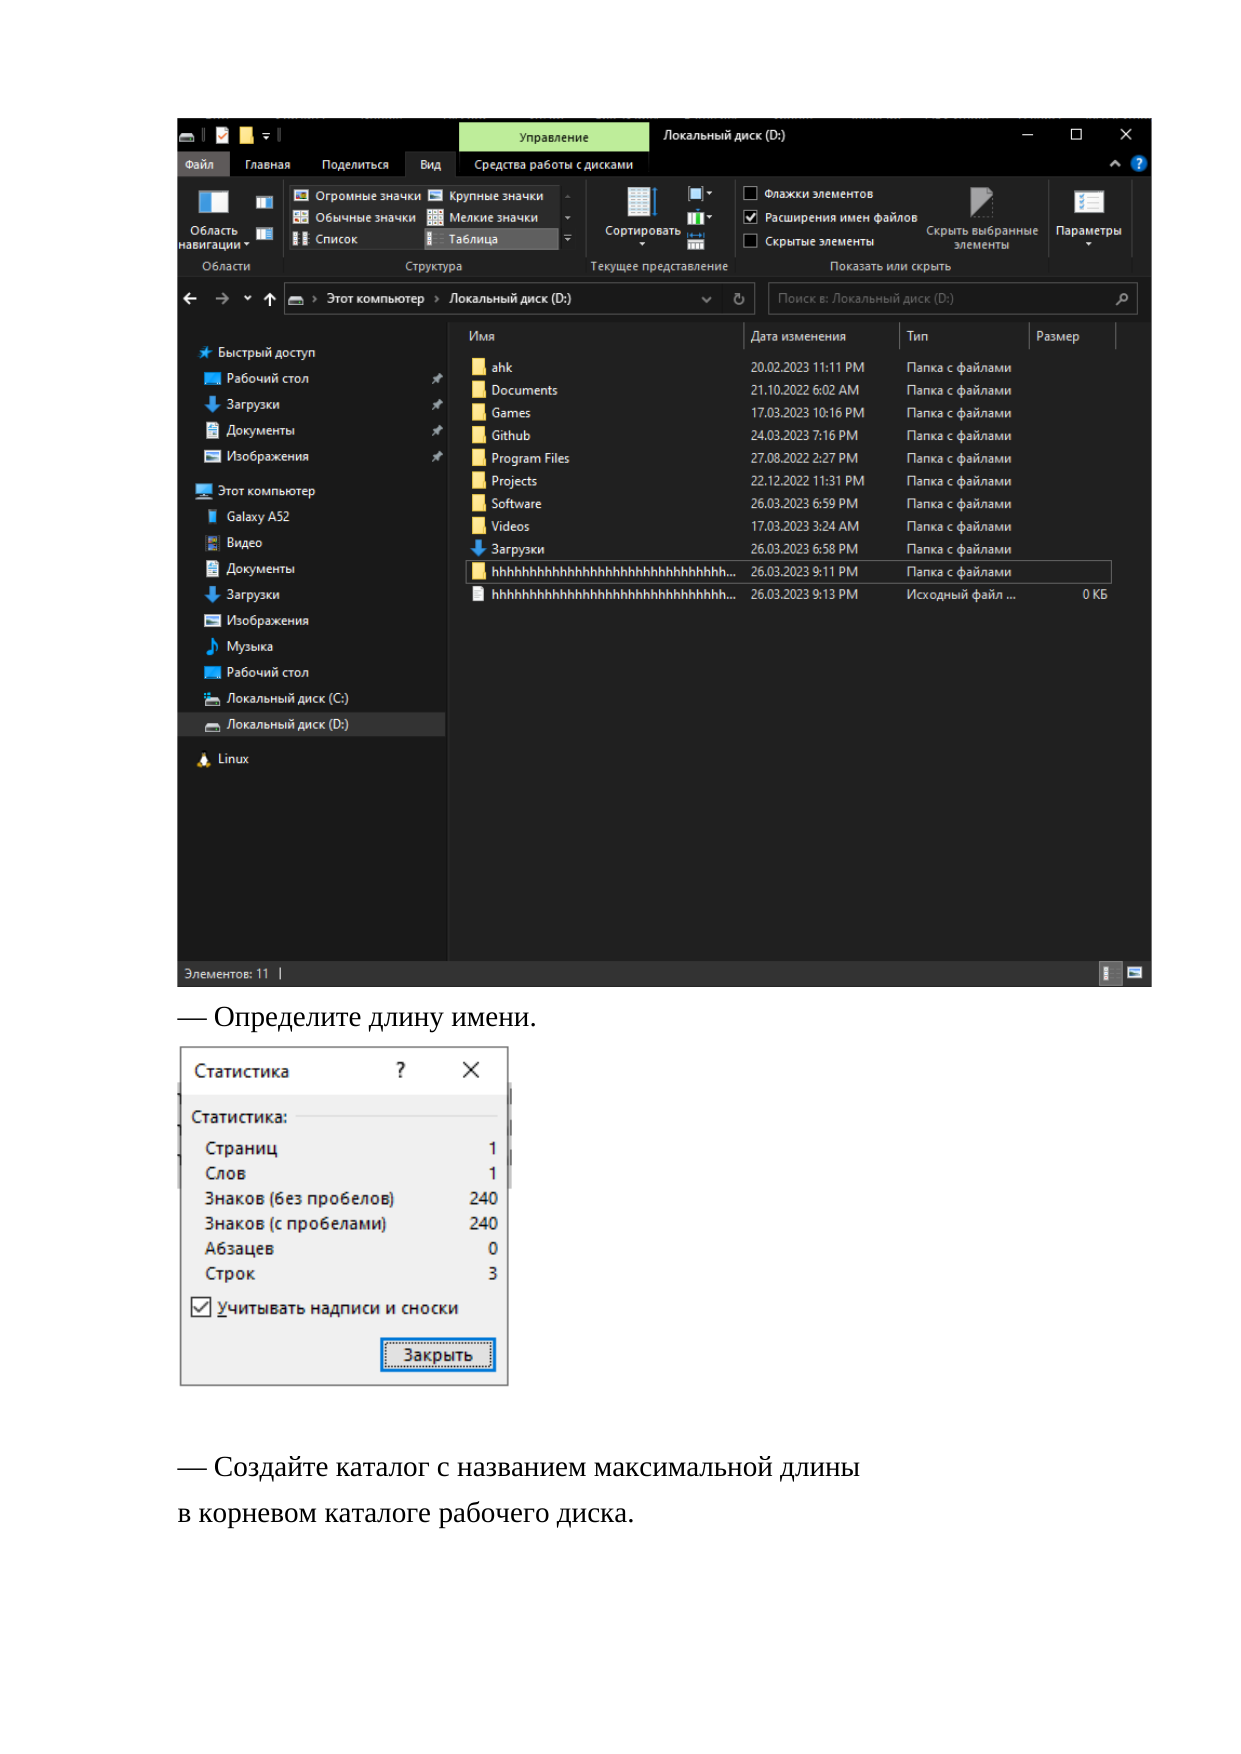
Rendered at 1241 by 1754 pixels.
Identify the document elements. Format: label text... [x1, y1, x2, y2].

text в корневом каталоге рабочего диска. [177, 1495, 1152, 1529]
text — Создайте каталог с названием максимальной длины [177, 1449, 1152, 1483]
picture [177, 1045, 512, 1391]
picture [177, 118, 1152, 987]
text — Определите длину имени. [177, 999, 1152, 1033]
